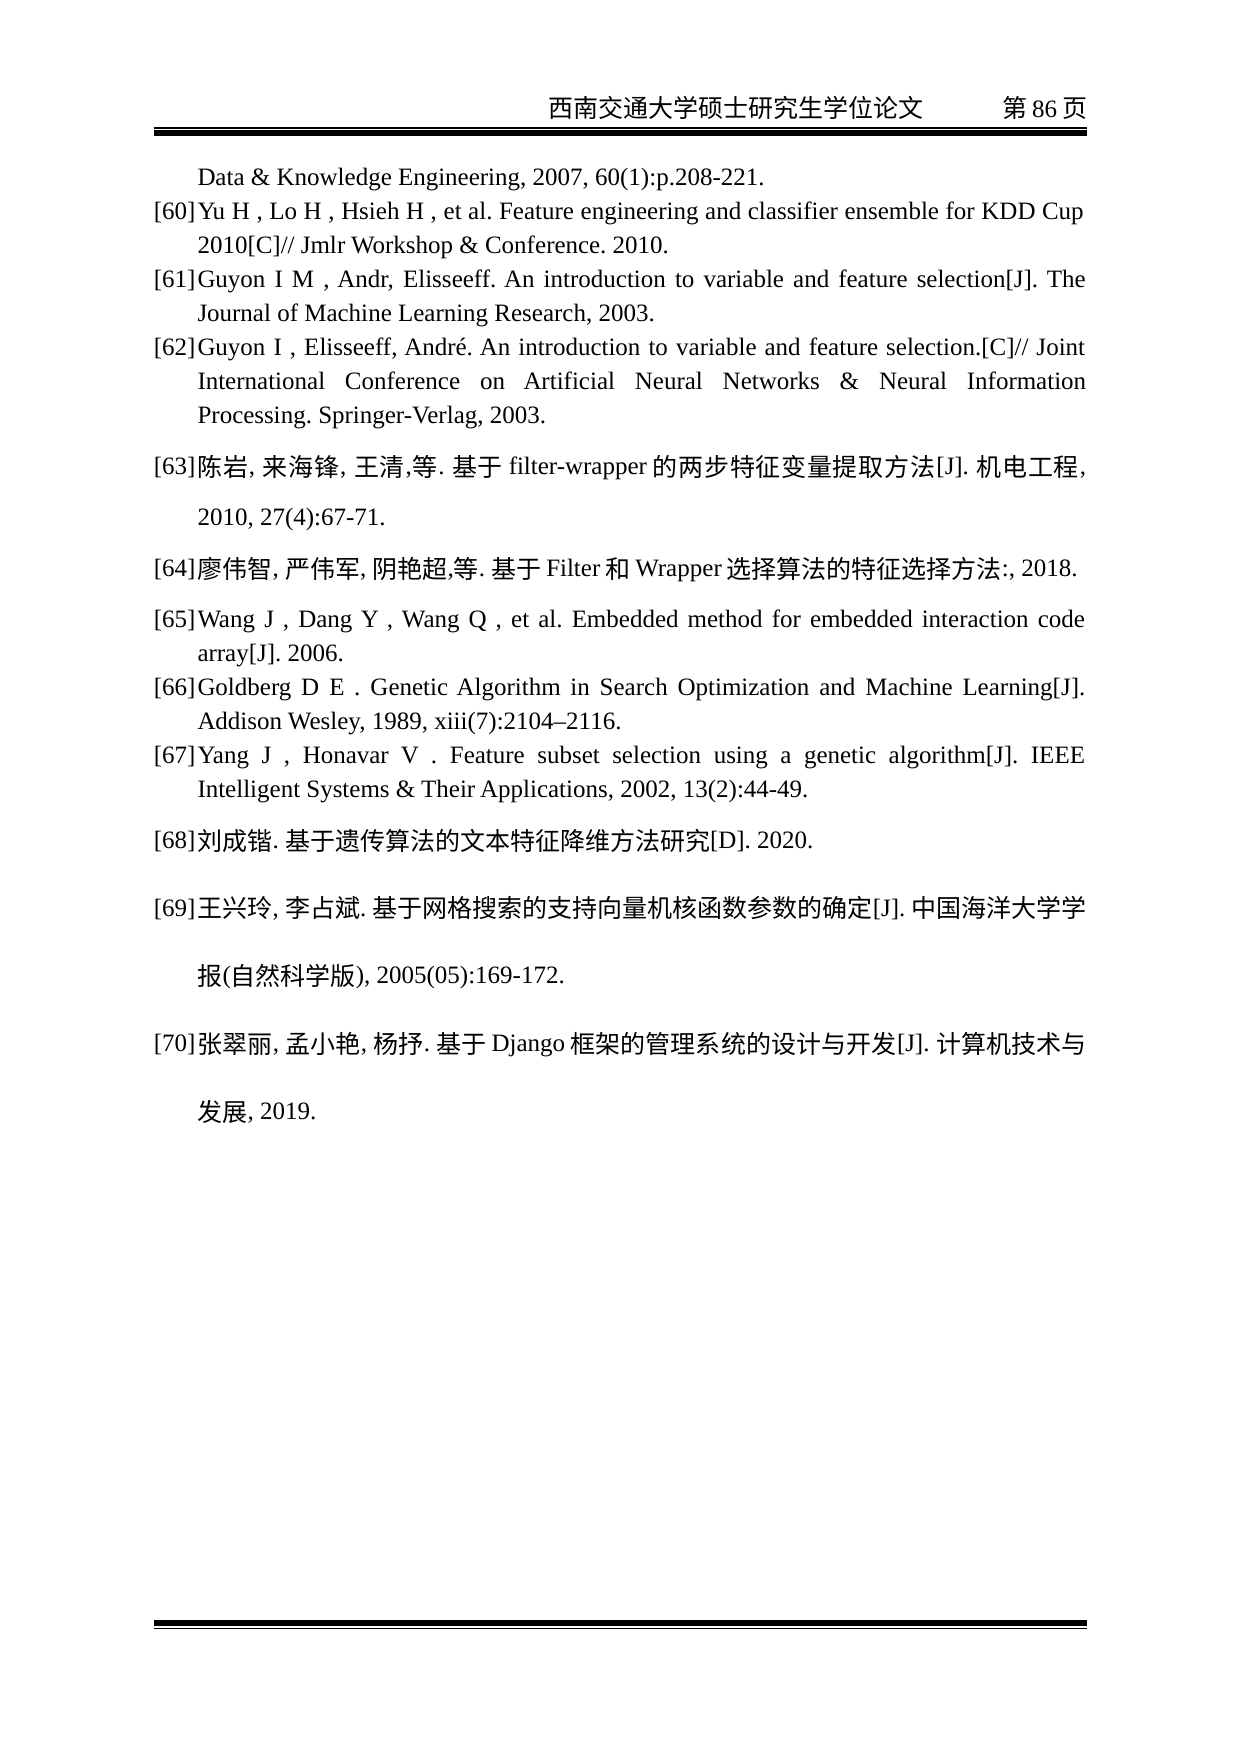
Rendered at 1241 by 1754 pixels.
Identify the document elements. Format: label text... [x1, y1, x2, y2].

list 张翠丽, 孟小艳, 杨抒. 基于Django框架的管理系统的设计与开发[J]. 计算机技术与发展, 2019. [153, 1009, 1087, 1145]
list Yang J , Honavar V . Feature subset selection using a genetic algorithm[J]. IEEE Intelligent Systems & Their Applications, 2002, 13(2):44-49. [153, 737, 1087, 805]
list Guyon I M , Andr, Elisseeff. An introduction to variable and feature selection[J]. The Journal of Machine Learning Research, 2003. [153, 262, 1087, 330]
list Guyon I , Elisseeff, André. An introduction to variable and feature selection.[C]// Joint International Conference on Artificial Neural Networks & Neural Information Processing. Springer-Verlag, 2003. [153, 330, 1087, 432]
list Yu H , Lo H , Hsieh H , et al. Feature engineering and classifier ensemble for KDD Cup 2010[C]// Jmlr Workshop & Conference. 2010. [153, 194, 1087, 262]
list 陈岩, 来海锋, 王清,等. 基于filter-wrapper的两步特征变量提取方法[J]. 机电工程, 2010, 27(4):67-71. [153, 432, 1087, 533]
list Goldberg D E . Genetic Algorithm in Search Optimization and Machine Learning[J]. Addison Wesley, 1989, xiii(7):2104–2116. [153, 669, 1087, 737]
list 王兴玲, 李占斌. 基于网格搜索的支持向量机核函数参数的确定[J]. 中国海洋大学学报(自然科学版), 2005(05):169-172. [153, 873, 1087, 1009]
list 廖伟智, 严伟军, 阴艳超,等. 基于Filter和Wrapper选择算法的特征选择方法:, 2018. [153, 533, 1087, 601]
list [153, 160, 1087, 194]
list 刘成锴. 基于遗传算法的文本特征降维方法研究[D]. 2020. [153, 805, 1087, 873]
list Wang J , Dang Y , Wang Q , et al. Embedded method for embedded interaction code array[J]. 2006. [153, 601, 1087, 669]
